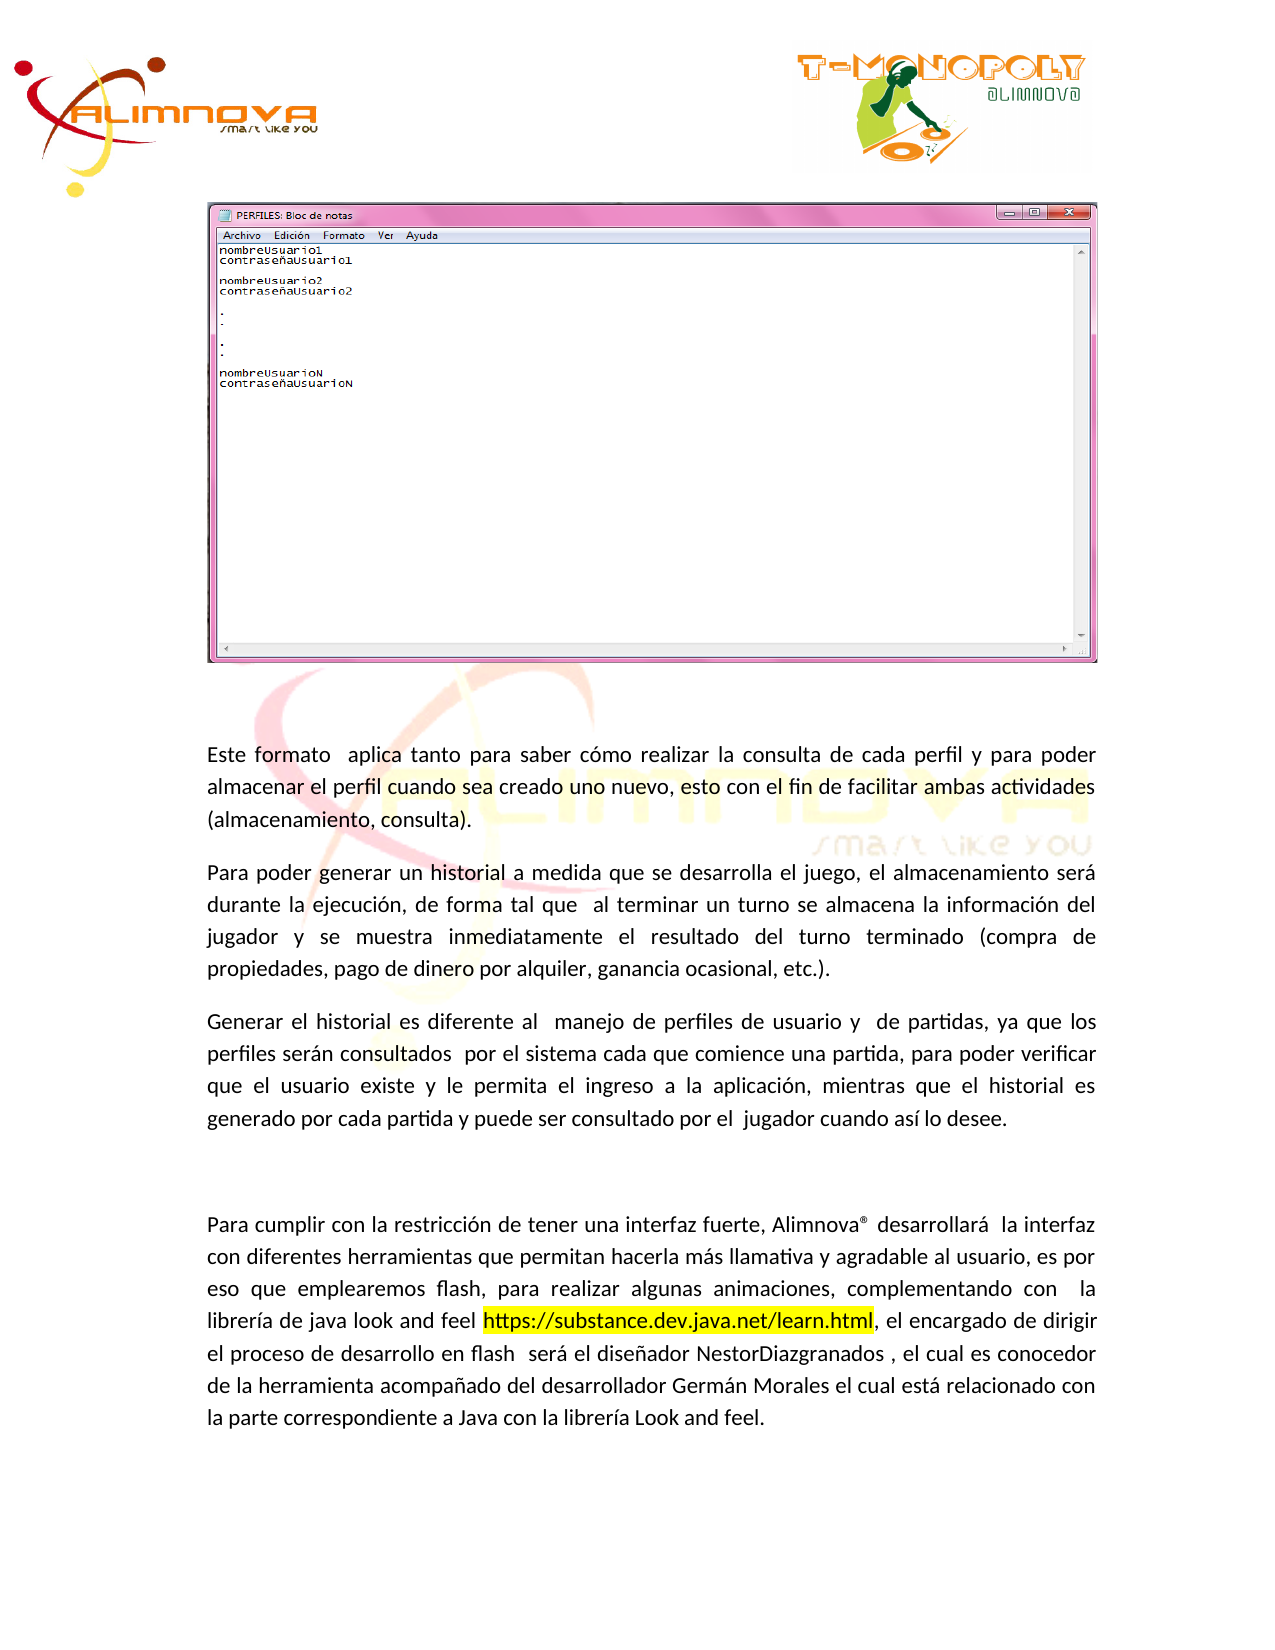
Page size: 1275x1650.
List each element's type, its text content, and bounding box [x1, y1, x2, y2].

picture [10, 55, 319, 199]
picture [207, 202, 1098, 663]
text Para poder generar un historial a medida que se desarrolla el juego, el almacenamiento será durante la ejecución, de forma tal que al terminar un turno se almacena la información del jugador y se muestra inmediatamente el resultado del turno terminado (compra de propiedades, pago de dinero por alquiler, ganancia ocasional, etc.). [207, 858, 1098, 982]
text Este formato aplica tanto para saber cómo realizar la consulta de cada perfil y para poder almacenar el perfil cuando sea creado uno nuevo, esto con el fin de facilitar ambas actividades (almacenamiento, consulta). [207, 740, 1098, 833]
text Para cumplir con la restricción de tener una interfaz fuerte, Alimnova® desarrollará la interfaz con diferentes herramientas que permitan hacerla más llamativa y agradable al usuario, es por eso que emplearemos flash, para realizar algunas animaciones, complementando con la librería de java look and feel https://substance.dev.java.net/learn.html, el encargado de dirigir el proceso de desarrollo en flash será el diseñador NestorDiazgranados , el cual es conocedor de la herramienta acompañado del desarrollador Germán Morales el cual está relacionado con la parte correspondiente a Java con la librería Look and feel. [207, 1210, 1098, 1431]
text Generar el historial es diferente al manejo de perfiles de usuario y de partidas, ya que los perfiles serán consultados por el sistema cada que comience una partida, para poder verificar que el usuario existe y le permita el ingreso a la aplicación, mientras que el historial es generado por cada partida y puede ser consultado por el jugador cuando así lo desee. [207, 1007, 1098, 1132]
picture [792, 40, 1093, 173]
